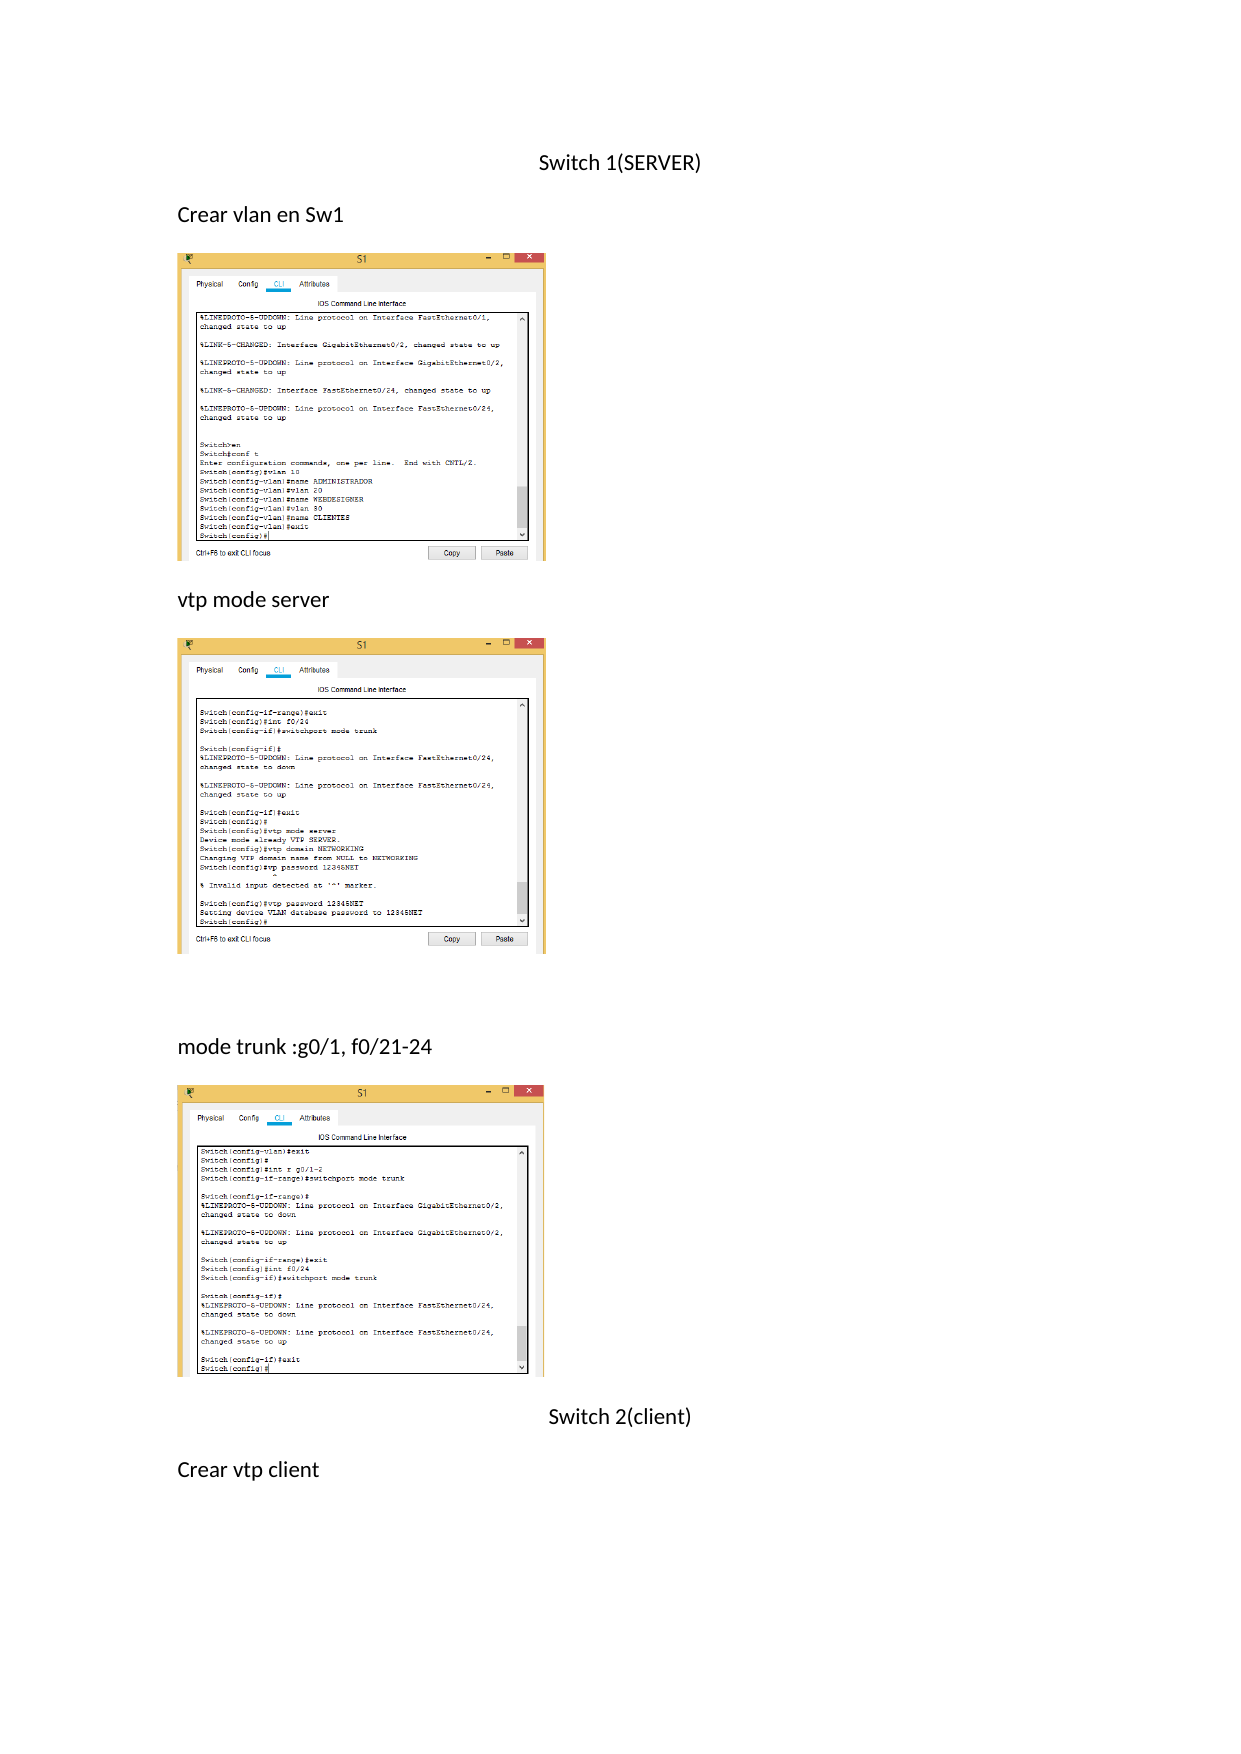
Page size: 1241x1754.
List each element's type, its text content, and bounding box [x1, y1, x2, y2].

text mode trunk :g0/1, f0/21-24 [177, 1032, 1063, 1060]
picture [177, 1085, 545, 1377]
text Crear vtp client [177, 1455, 1063, 1483]
text Switch 2(client) [177, 1402, 1063, 1430]
text Crear vlan en Sw1 [177, 201, 1063, 229]
text Switch 1(SERVER) [177, 148, 1063, 176]
picture [177, 638, 546, 954]
text vtp mode server [177, 585, 1063, 613]
picture [177, 253, 546, 561]
